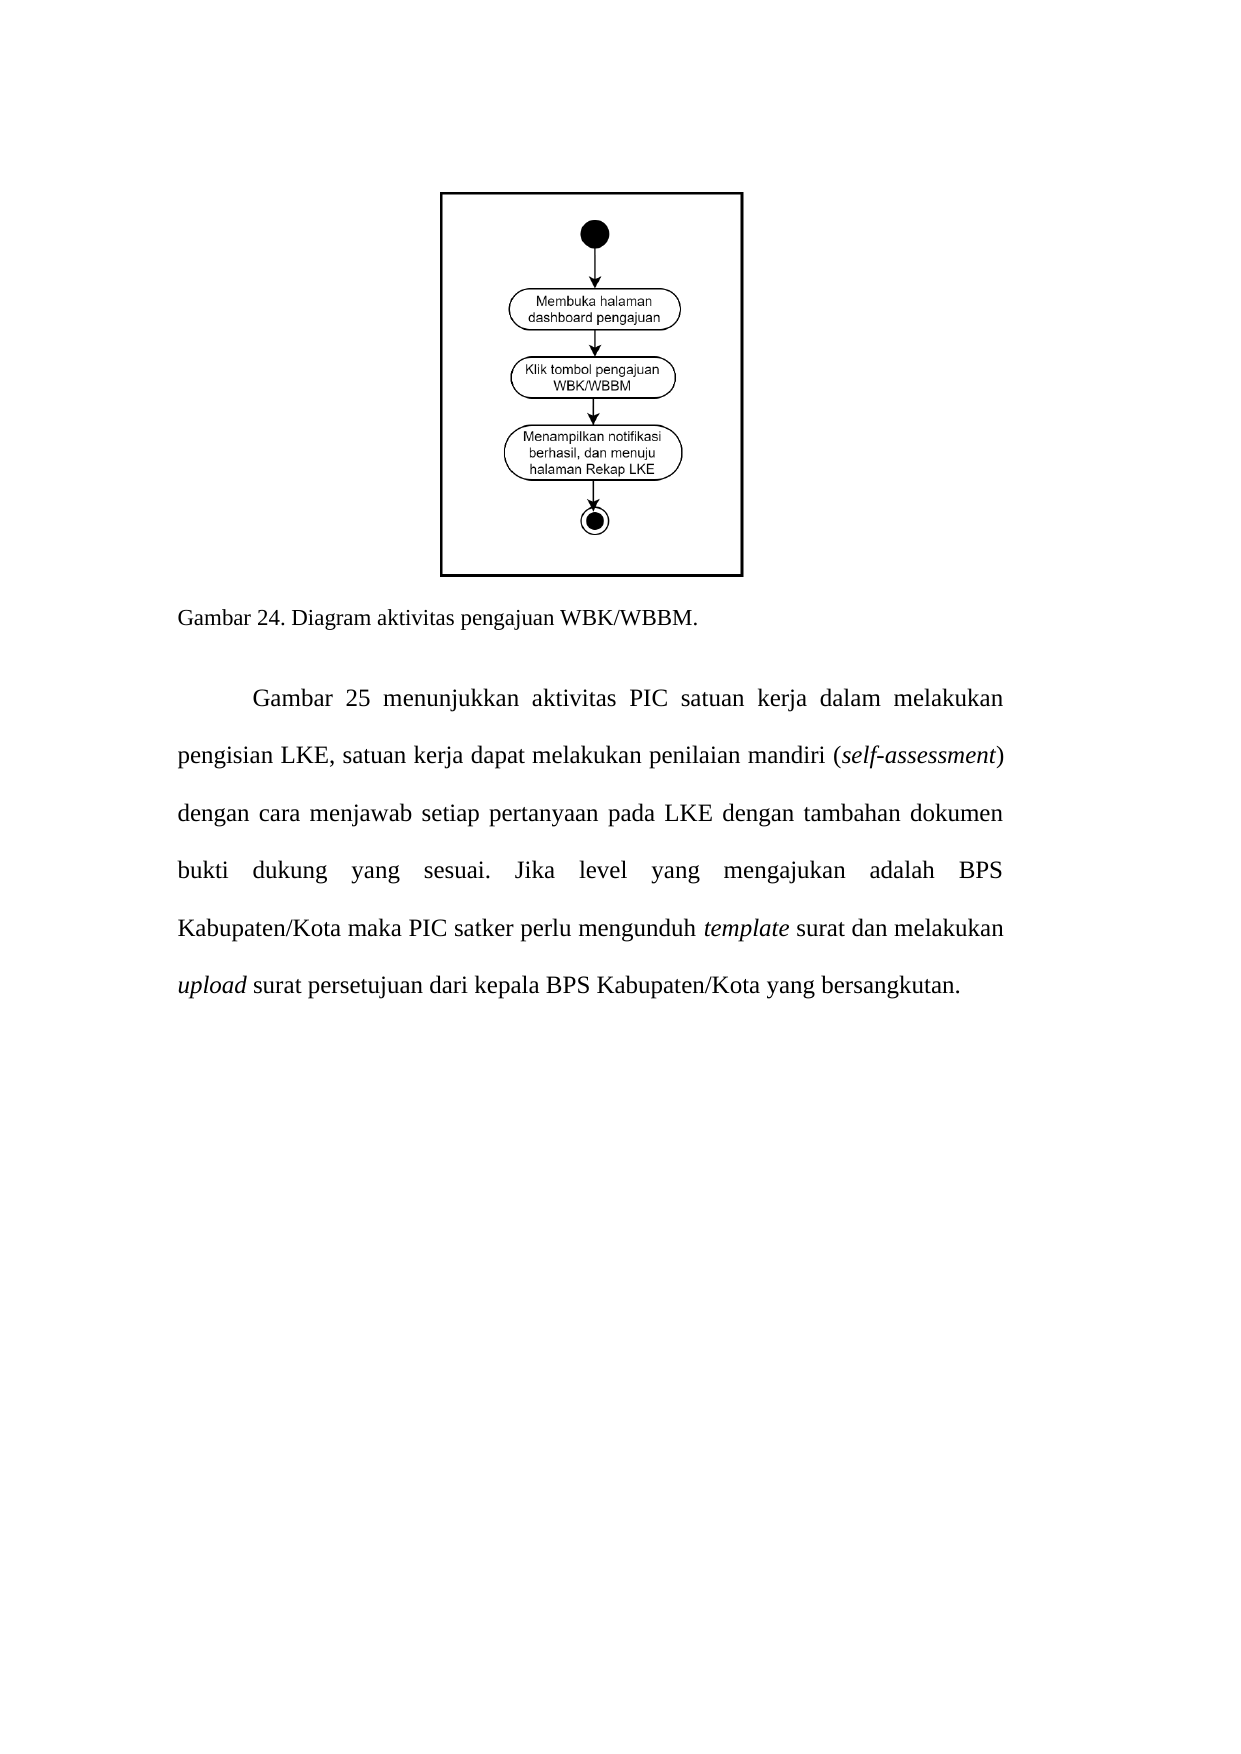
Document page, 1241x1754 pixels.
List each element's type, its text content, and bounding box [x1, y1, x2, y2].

text Gambar 24. Diagram aktivitas pengajuan WBK/WBBM. [177, 604, 1004, 630]
text Gambar 25 menunjukkan aktivitas PIC satuan kerja dalam melakukan pengisian LKE, satuan kerja dapat melakukan penilaian mandiri (self-assessment) dengan cara menjawab setiap pertanyaan pada LKE dengan tambahan dokumen bukti dukung yang sesuai. Jika level yang mengajukan adalah BPS Kabupaten/Kota maka PIC satker perlu mengunduh template surat dan melakukan upload surat persetujuan dari kepala BPS Kabupaten/Kota yang bersangkutan. [177, 683, 1004, 999]
picture [425, 177, 756, 591]
